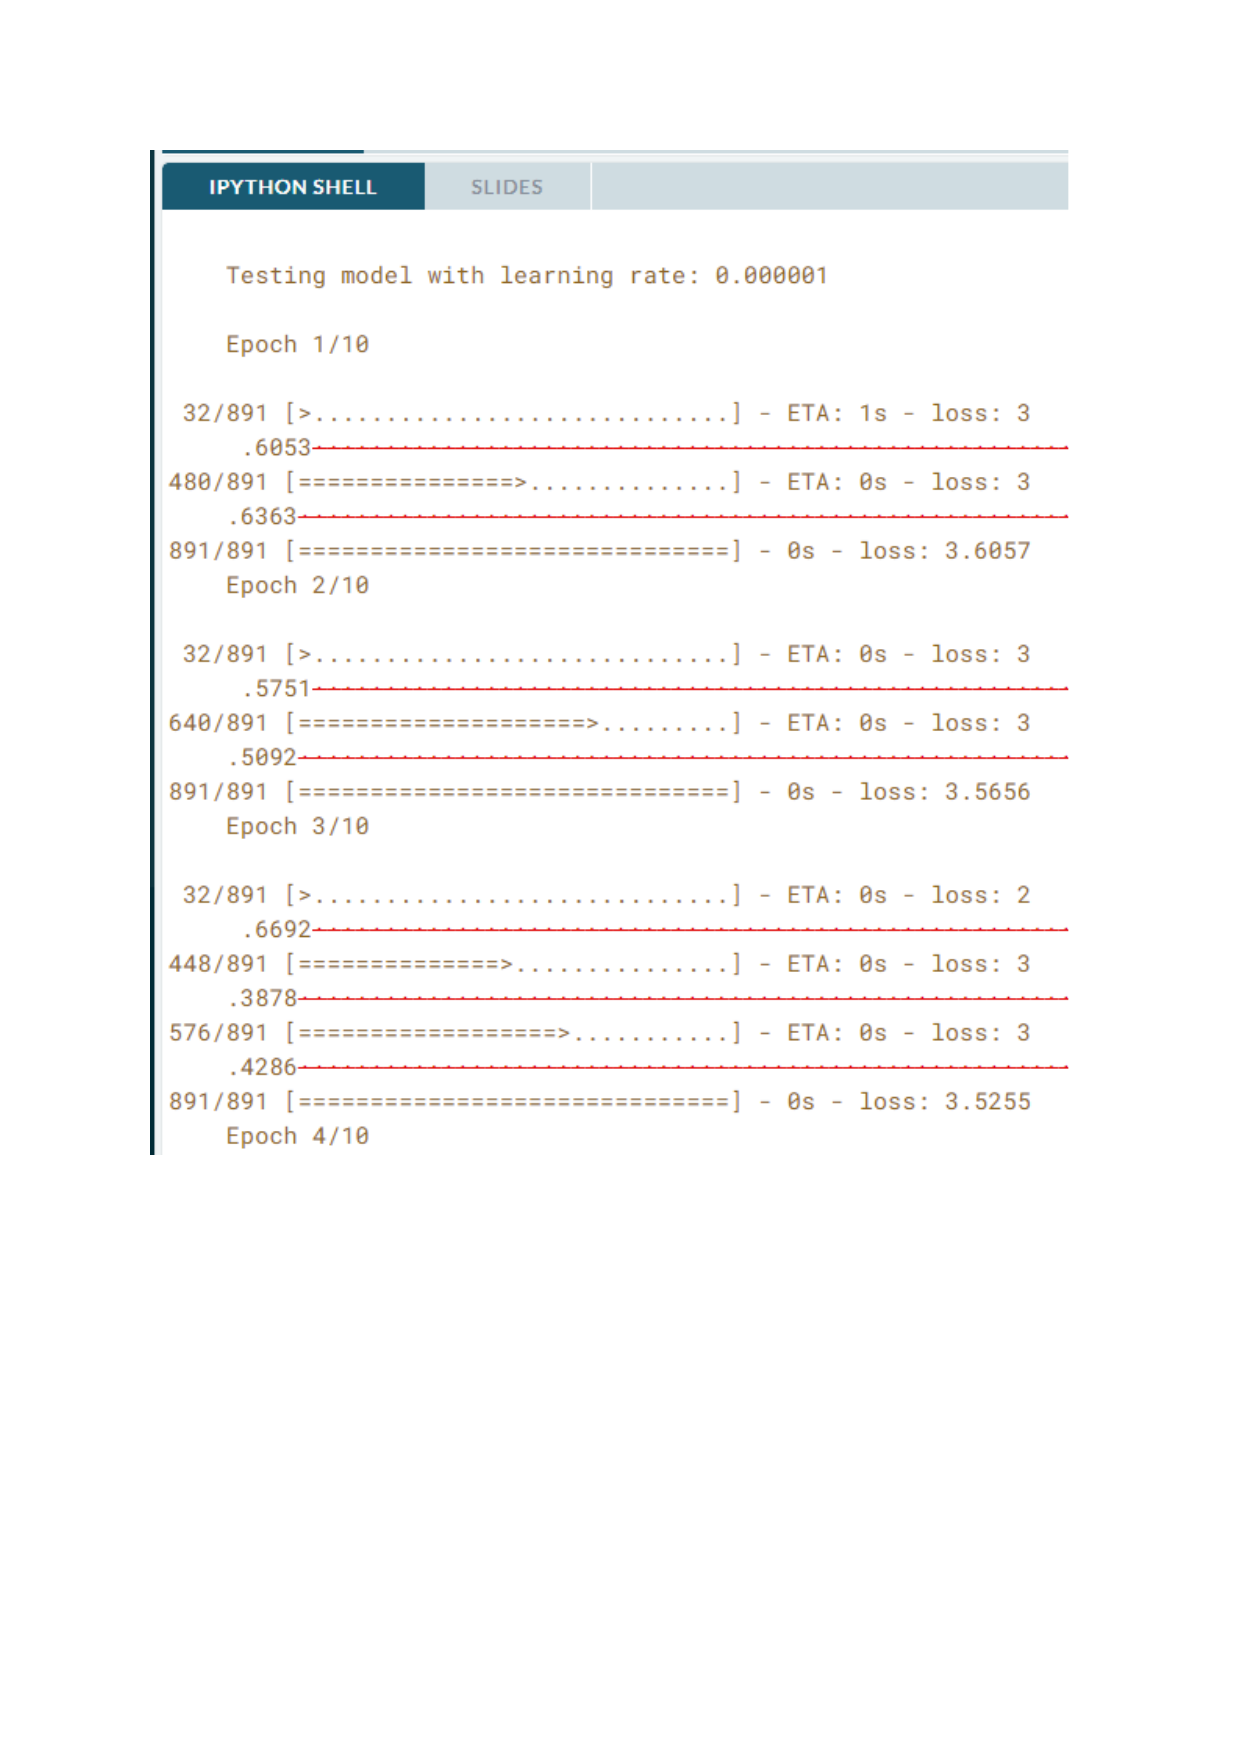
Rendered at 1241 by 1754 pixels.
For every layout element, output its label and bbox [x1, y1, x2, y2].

picture [150, 150, 1069, 1155]
